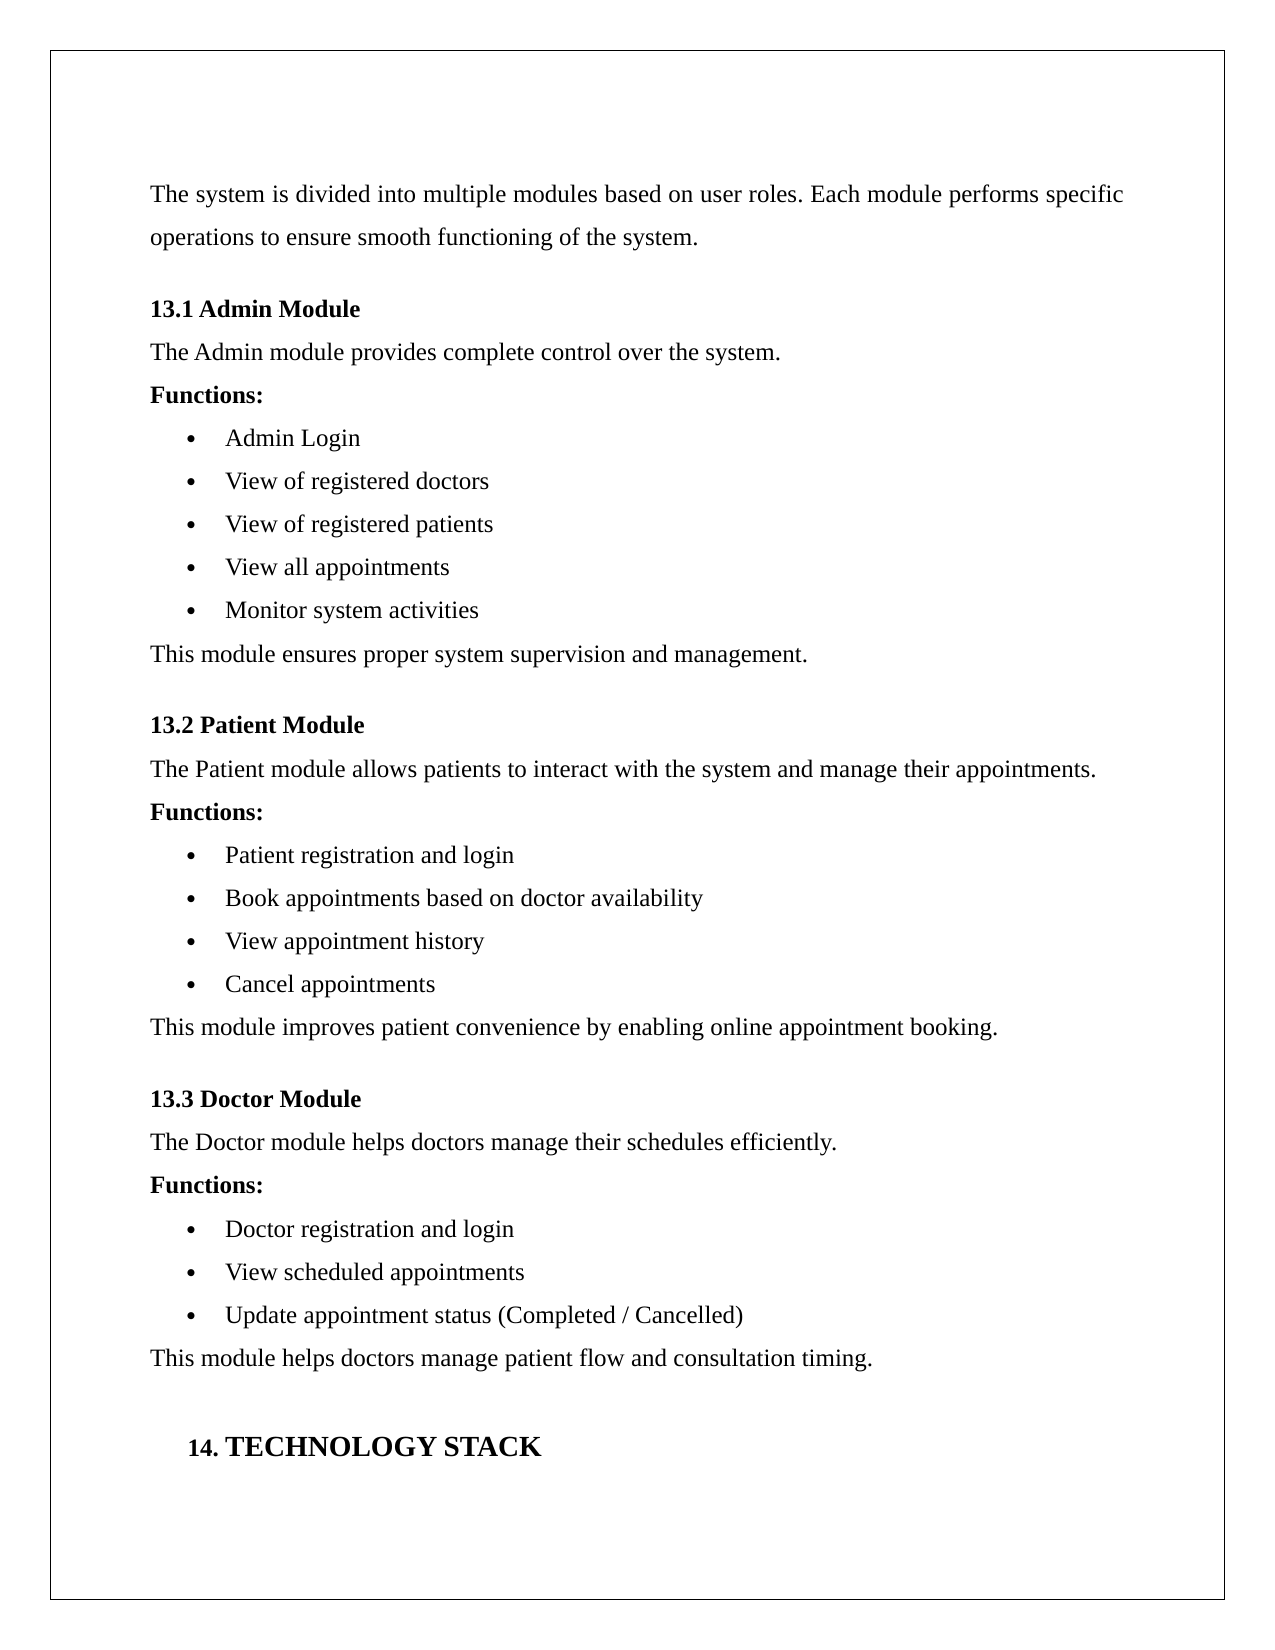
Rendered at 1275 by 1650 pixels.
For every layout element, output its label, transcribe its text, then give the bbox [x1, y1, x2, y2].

list Monitor system activities [187, 596, 1125, 624]
text The Admin module provides complete control over the system. [150, 337, 1125, 366]
list Book appointments based on doctor availability [187, 883, 1125, 912]
list Admin Login [187, 423, 1125, 452]
list View all appointments [187, 552, 1125, 581]
list View appointment history [187, 926, 1125, 955]
text Functions: [150, 797, 1125, 826]
list View of registered doctors [187, 466, 1125, 495]
text This module improves patient convenience by enabling online appointment booking. [150, 1012, 1125, 1041]
list Patient registration and login [187, 840, 1125, 869]
text Functions: [150, 1171, 1125, 1199]
text The Doctor module helps doctors manage their schedules efficiently. [150, 1127, 1125, 1156]
text The Patient module allows patients to interact with the system and manage their appointments. [150, 754, 1125, 782]
text 13.2 Patient Module [150, 711, 1125, 739]
text This module helps doctors manage patient flow and consultation timing. [150, 1343, 1125, 1372]
list Doctor registration and login [187, 1214, 1125, 1242]
text 13.1 Admin Module [150, 294, 1125, 322]
list TECHNOLOGY STACK [187, 1429, 1125, 1463]
text The system is divided into multiple modules based on user roles. Each module performs specific operations to ensure smooth functioning of the system. [150, 179, 1125, 251]
text Functions: [150, 380, 1125, 409]
list View scheduled appointments [187, 1257, 1125, 1286]
list Cancel appointments [187, 969, 1125, 998]
list View of registered patients [187, 509, 1125, 538]
text This module ensures proper system supervision and management. [150, 639, 1125, 667]
list Update appointment status (Completed / Cancelled) [187, 1300, 1125, 1329]
text 13.3 Doctor Module [150, 1084, 1125, 1113]
